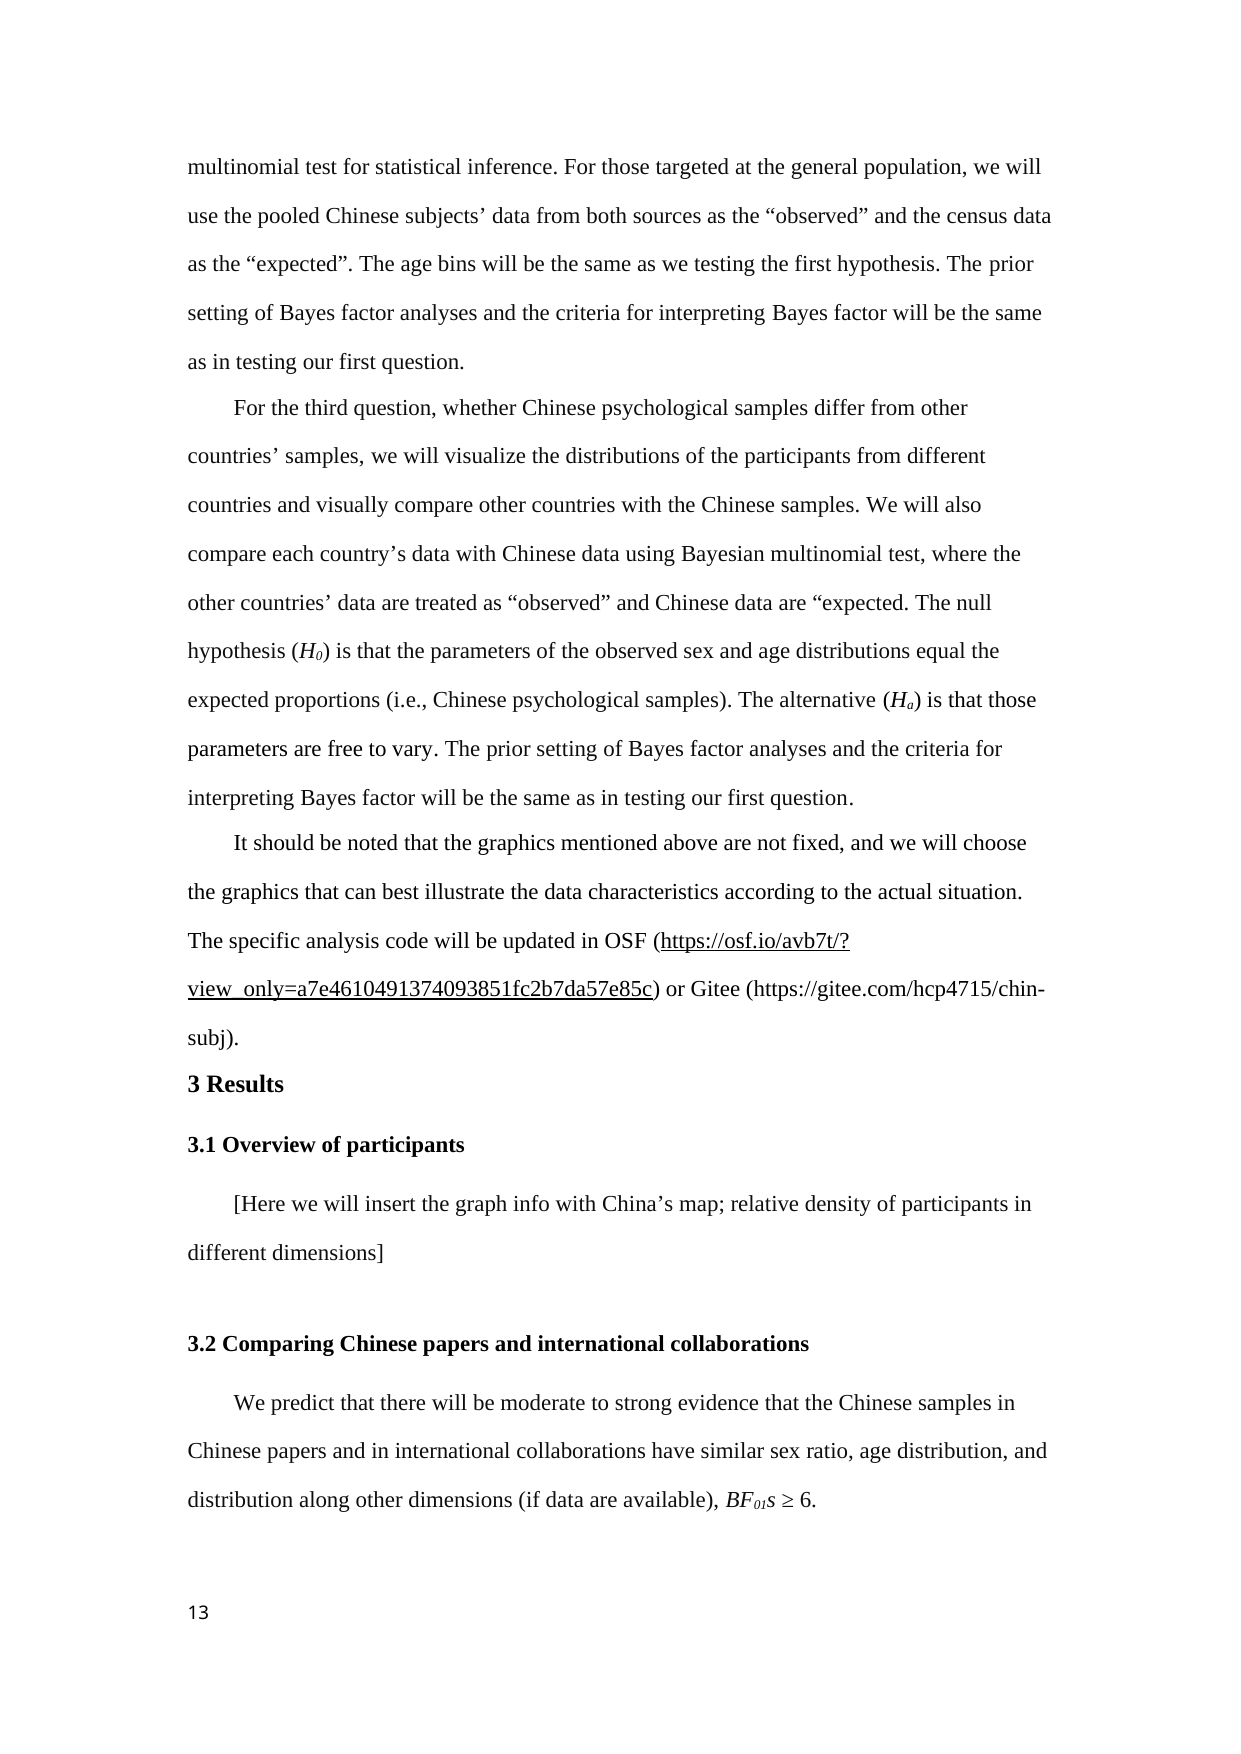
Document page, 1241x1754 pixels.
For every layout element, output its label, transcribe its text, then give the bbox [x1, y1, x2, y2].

text 3.1 Overview of participants [187, 1128, 1053, 1161]
text 3 Results [187, 1067, 1053, 1099]
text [187, 150, 1053, 377]
text [Here we will insert the graph info with China’s map; relative density of participants in different dimensions] [187, 1187, 1053, 1268]
text We predict that there will be moderate to strong evidence that the Chinese samples in Chinese papers and in international collaborations have similar sex ratio, age distribution, and distribution along other dimensions (if data are available), BF01s ≥ 6. [187, 1386, 1053, 1516]
text For the third question, whether Chinese psychological samples differ from other countries’ samples, we will visualize the distributions of the participants from different countries and visually compare other countries with the Chinese samples. We will also compare each country’s data with Chinese data using Bayesian multinomial test, where the other countries’ data are treated as “observed” and Chinese data are “expected. The null hypothesis (H0) is that the parameters of the observed sex and age distributions equal the expected proportions (i.e., Chinese psychological samples). The alternative (Ha) is that those parameters are free to vary. The prior setting of Bayes factor analyses and the criteria for interpreting Bayes factor will be the same as in testing our first question. [187, 391, 1053, 813]
text It should be noted that the graphics mentioned above are not fixed, and we will choose the graphics that can best illustrate the data characteristics according to the actual situation. The specific analysis code will be updated in OSF (https://osf.io/avb7t/?view_only=a7e4610491374093851fc2b7da57e85c) or Gitee (https://gitee.com/hcp4715/chin-subj). [187, 826, 1053, 1054]
text 3.2 Comparing Chinese papers and international collaborations [187, 1327, 1053, 1359]
